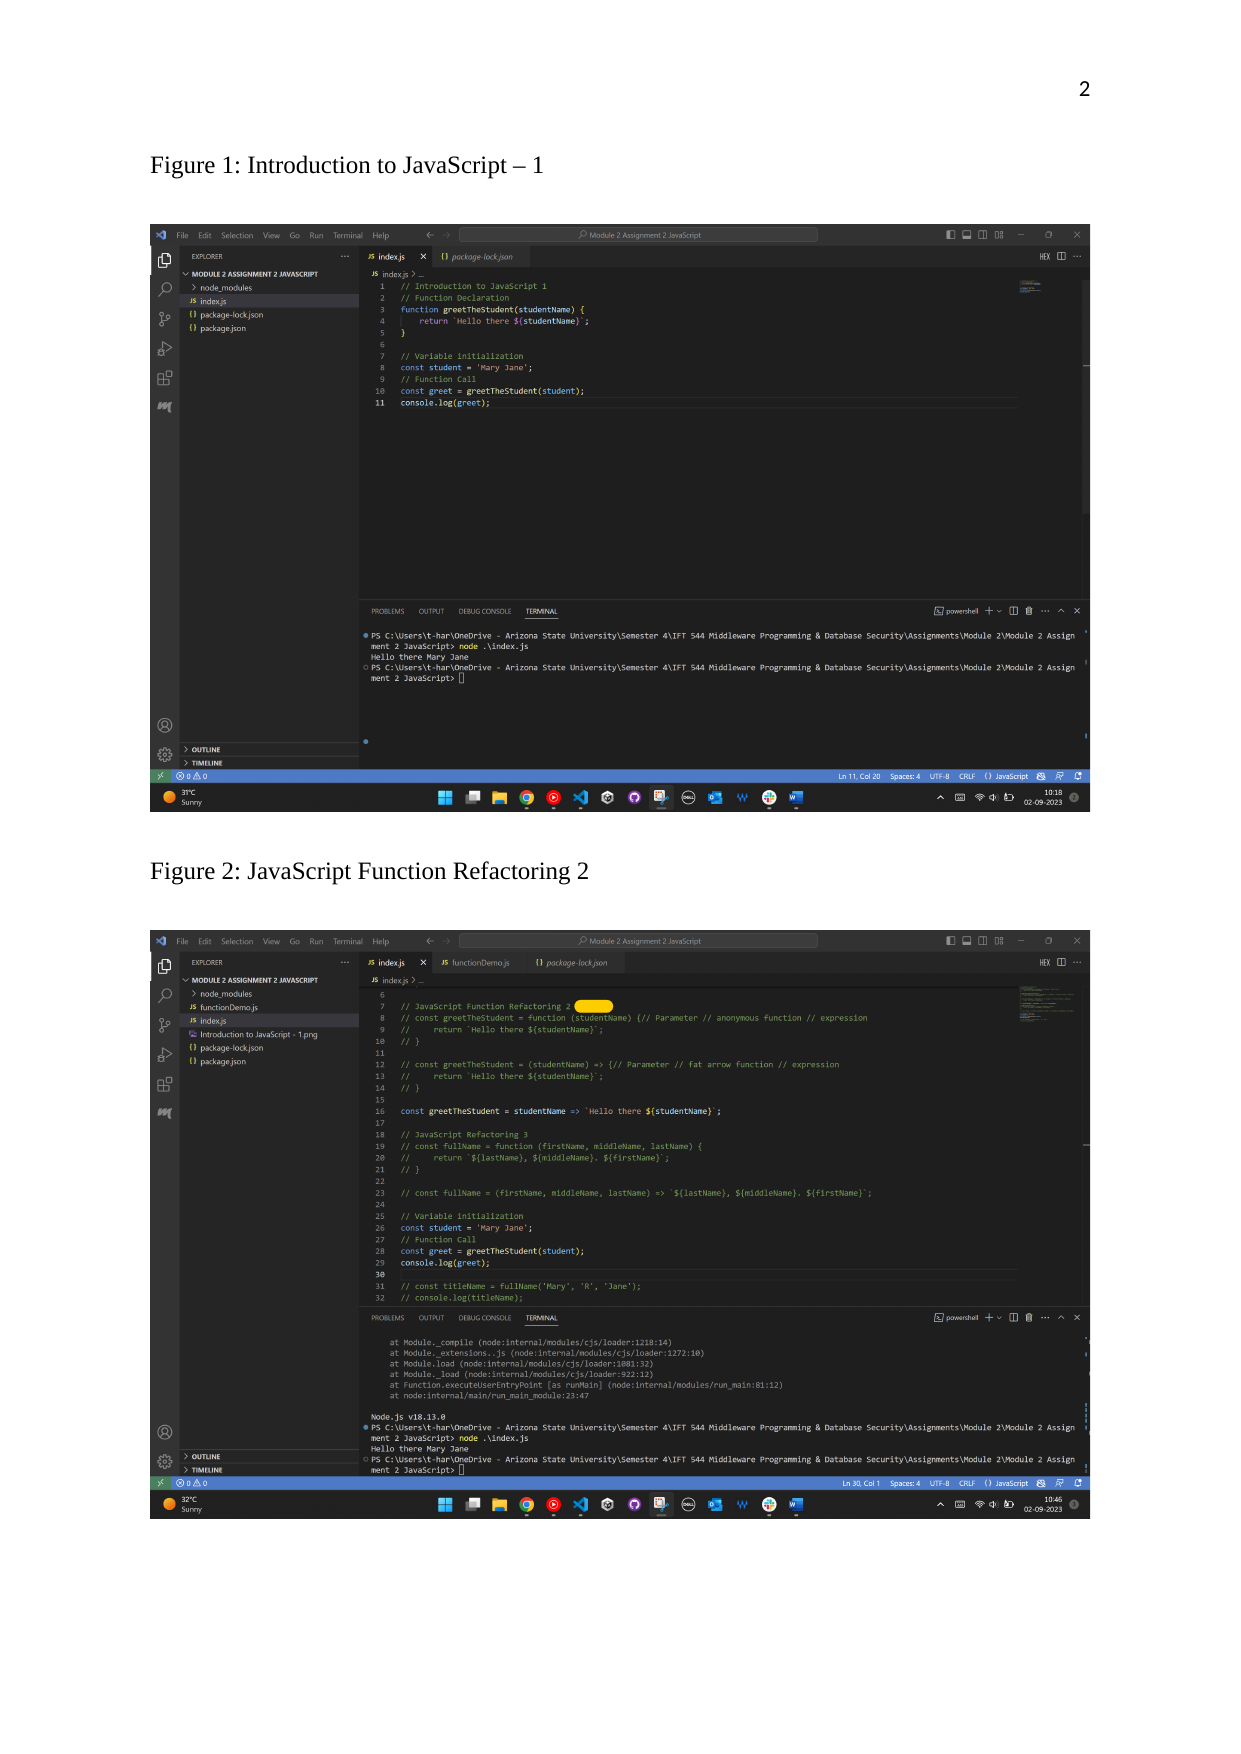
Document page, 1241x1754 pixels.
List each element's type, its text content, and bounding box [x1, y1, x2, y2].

picture [150, 930, 1091, 1519]
picture [150, 224, 1091, 812]
text Figure 2: JavaScript Function Refactoring 2 [150, 856, 1090, 885]
text Figure 1: Introduction to JavaScript – 1 [150, 150, 1090, 179]
